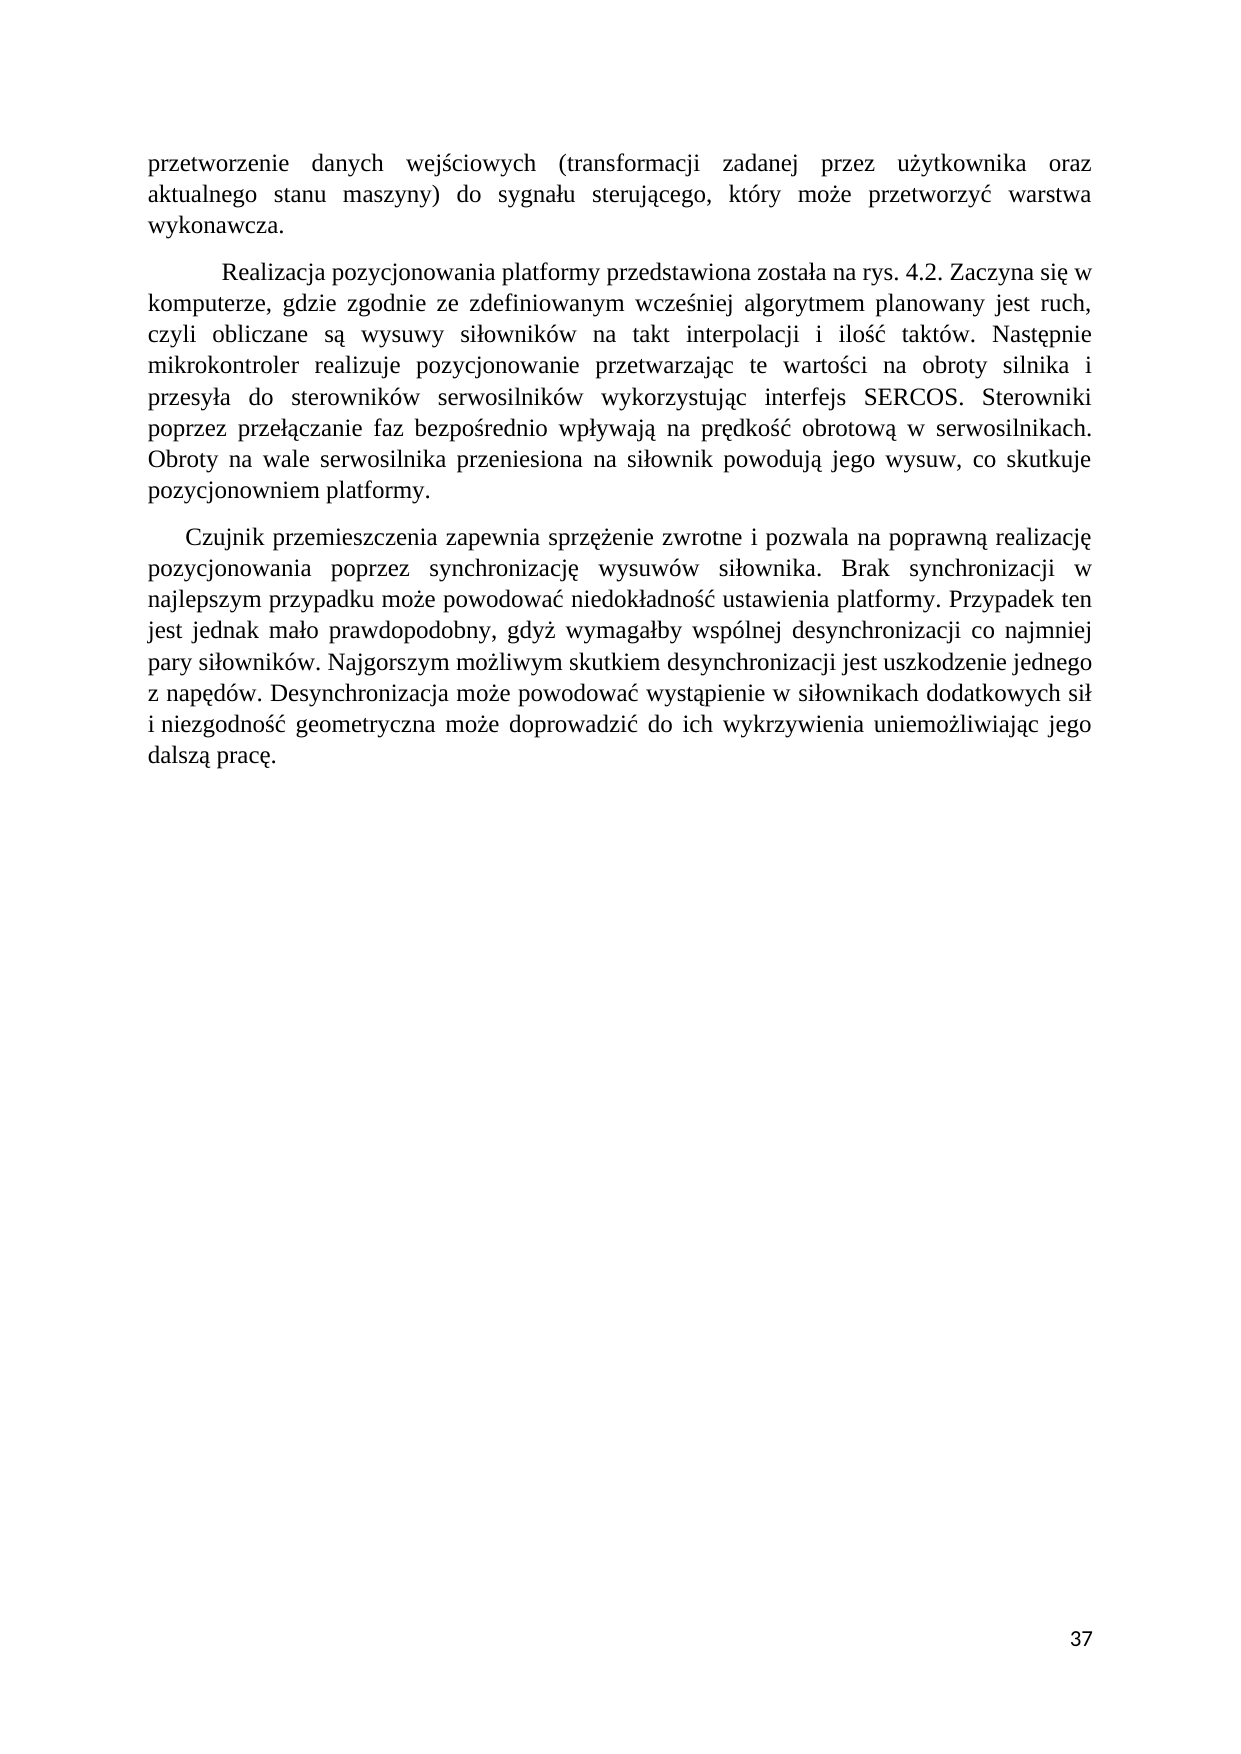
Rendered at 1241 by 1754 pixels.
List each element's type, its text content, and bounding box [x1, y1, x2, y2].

text Czujnik przemieszczenia zapewnia sprzężenie zwrotne i pozwala na poprawną realizację pozycjonowania poprzez synchronizację wysuwów siłownika. Brak synchronizacji w najlepszym przypadku może powodować niedokładność ustawienia platformy. Przypadek ten jest jednak mało prawdopodobny, gdyż wymagałby wspólnej desynchronizacji co najmniej pary siłowników. Najgorszym możliwym skutkiem desynchronizacji jest uszkodzenie jednego z napędów. Desynchronizacja może powodować wystąpienie w siłownikach dodatkowych sił i niezgodność geometryczna może doprowadzić do ich wykrzywienia uniemożliwiając jego dalszą pracę. [148, 522, 1093, 768]
text Realizacja pozycjonowania platformy przedstawiona została na rys. 4.2. Zaczyna się w komputerze, gdzie zgodnie ze zdefiniowanym wcześniej algorytmem planowany jest ruch, czyli obliczane są wysuwy siłowników na takt interpolacji i ilość taktów. Następnie mikrokontroler realizuje pozycjonowanie przetwarzając te wartości na obroty silnika i przesyła do sterowników serwosilników wykorzystując interfejs SERCOS. Sterowniki poprzez przełączanie faz bezpośrednio wpływają na prędkość obrotową w serwosilnikach. Obroty na wale serwosilnika przeniesiona na siłownik powodują jego wysuw, co skutkuje pozycjonowniem platformy. [148, 257, 1093, 503]
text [148, 148, 1093, 238]
